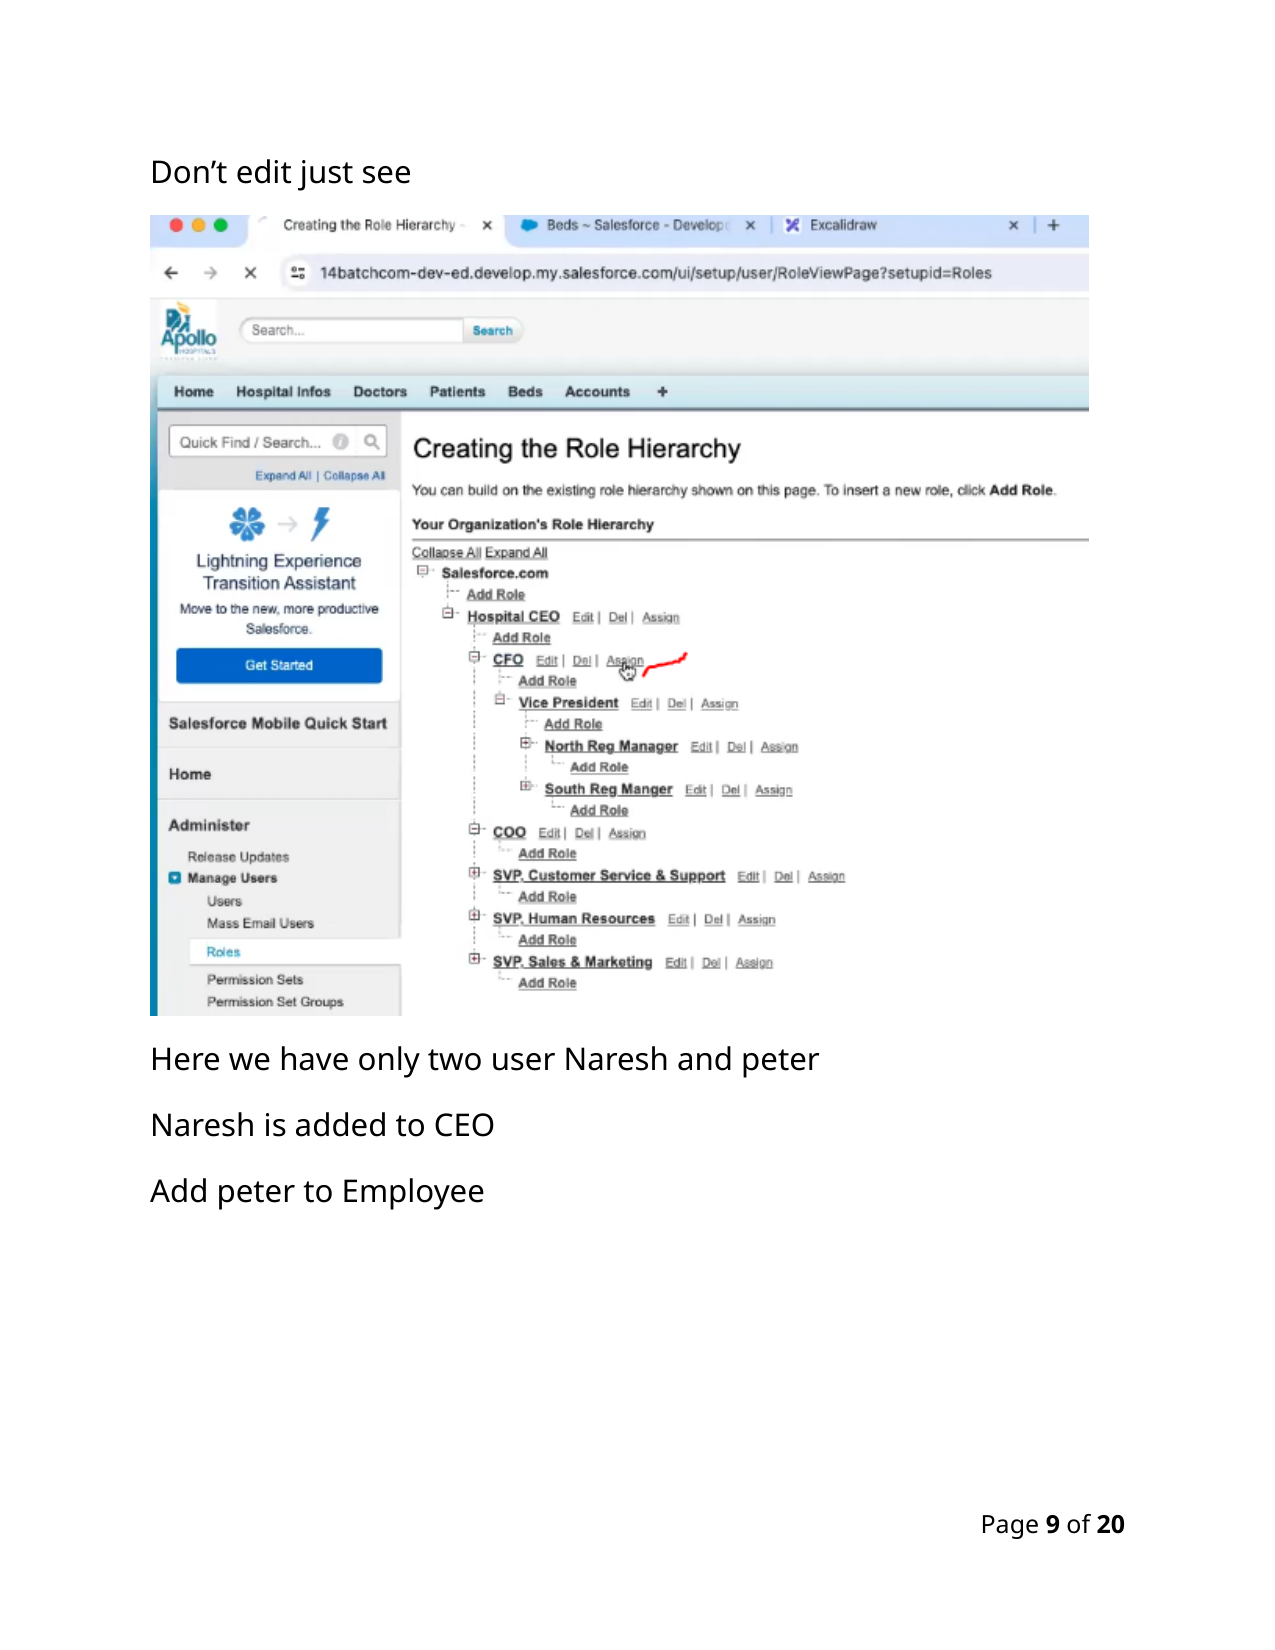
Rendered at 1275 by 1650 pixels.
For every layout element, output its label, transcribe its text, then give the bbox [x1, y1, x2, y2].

text Here we have only two user Naresh and peter [150, 1037, 1125, 1080]
picture [150, 215, 1089, 1016]
text Add peter to Employee [150, 1169, 1125, 1211]
text Naresh is added to CEO [150, 1103, 1125, 1146]
text Don’t edit just see [150, 150, 1125, 193]
